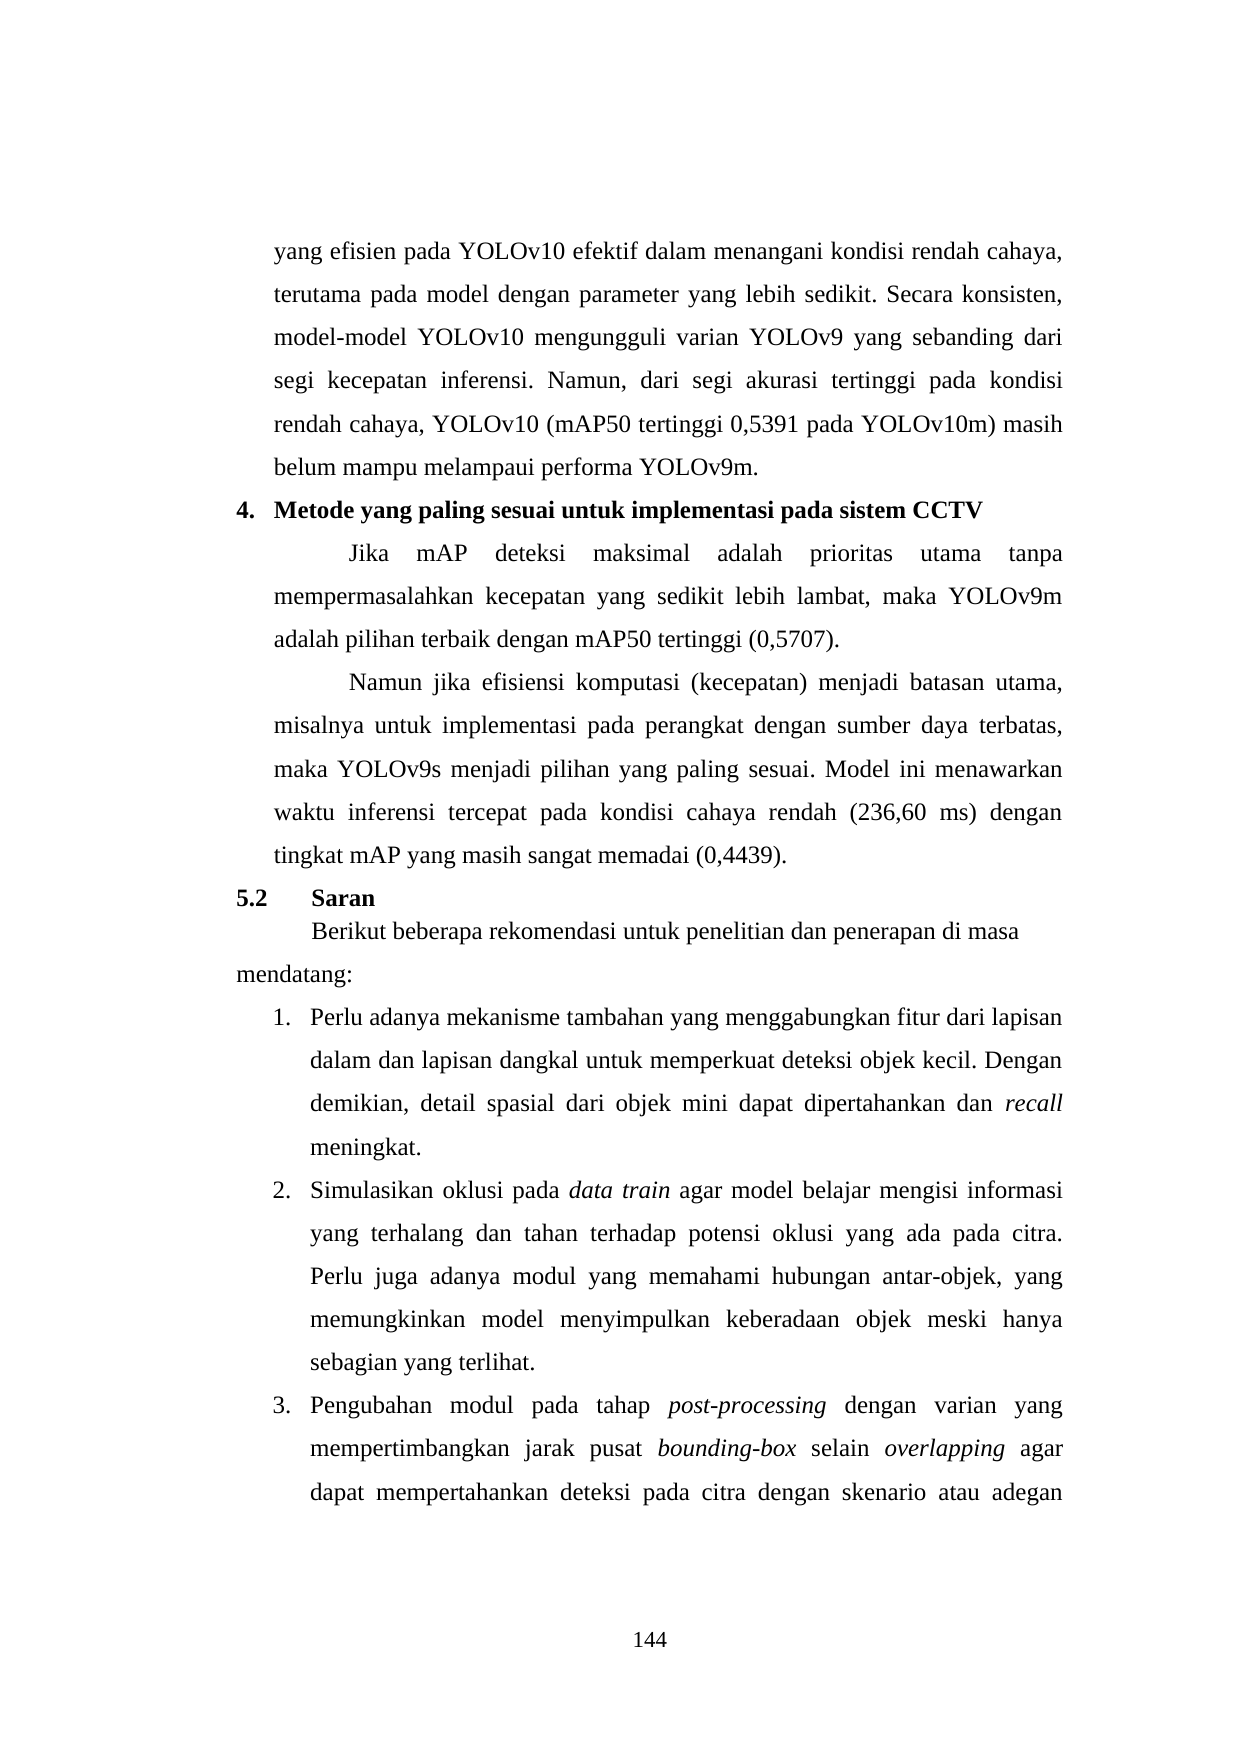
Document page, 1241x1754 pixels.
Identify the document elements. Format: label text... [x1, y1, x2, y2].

list Simulasikan oklusi pada data train agar model belajar mengisi informasi yang terhalang dan tahan terhadap potensi oklusi yang ada pada citra. Perlu juga adanya modul yang memahami hubungan antar-objek, yang memungkinkan model menyimpulkan keberadaan objek meski hanya sebagian yang terlihat. [272, 1175, 1063, 1376]
list Jika mAP deteksi maksimal adalah prioritas utama tanpa mempermasalahkan kecepatan yang sedikit lebih lambat, maka YOLOv9m adalah pilihan terbaik dengan mAP50 tertinggi (0,5707). [274, 538, 1063, 653]
subtitle 5.2 Saran [236, 883, 1063, 912]
list Namun jika efisiensi komputasi (kecepatan) menjadi batasan utama, misalnya untuk implementasi pada perangkat dengan sumber daya terbatas, maka YOLOv9s menjadi pilihan yang paling sesuai. Model ini menawarkan waktu inferensi tercepat pada kondisi cahaya rendah (236,60 ms) dengan tingkat mAP yang masih sangat memadai (0,4439). [274, 667, 1063, 869]
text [274, 236, 1063, 481]
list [272, 1390, 1063, 1505]
list Perlu adanya mekanisme tambahan yang menggabungkan fitur dari lapisan dalam dan lapisan dangkal untuk memperkuat deteksi objek kecil. Dengan demikian, detail spasial dari objek mini dapat dipertahankan dan recall meningkat. [272, 1002, 1063, 1160]
list Metode yang paling sesuai untuk implementasi pada sistem CCTV [236, 495, 1063, 524]
text Berikut beberapa rekomendasi untuk penelitian dan penerapan di masa mendatang: [236, 916, 1063, 988]
